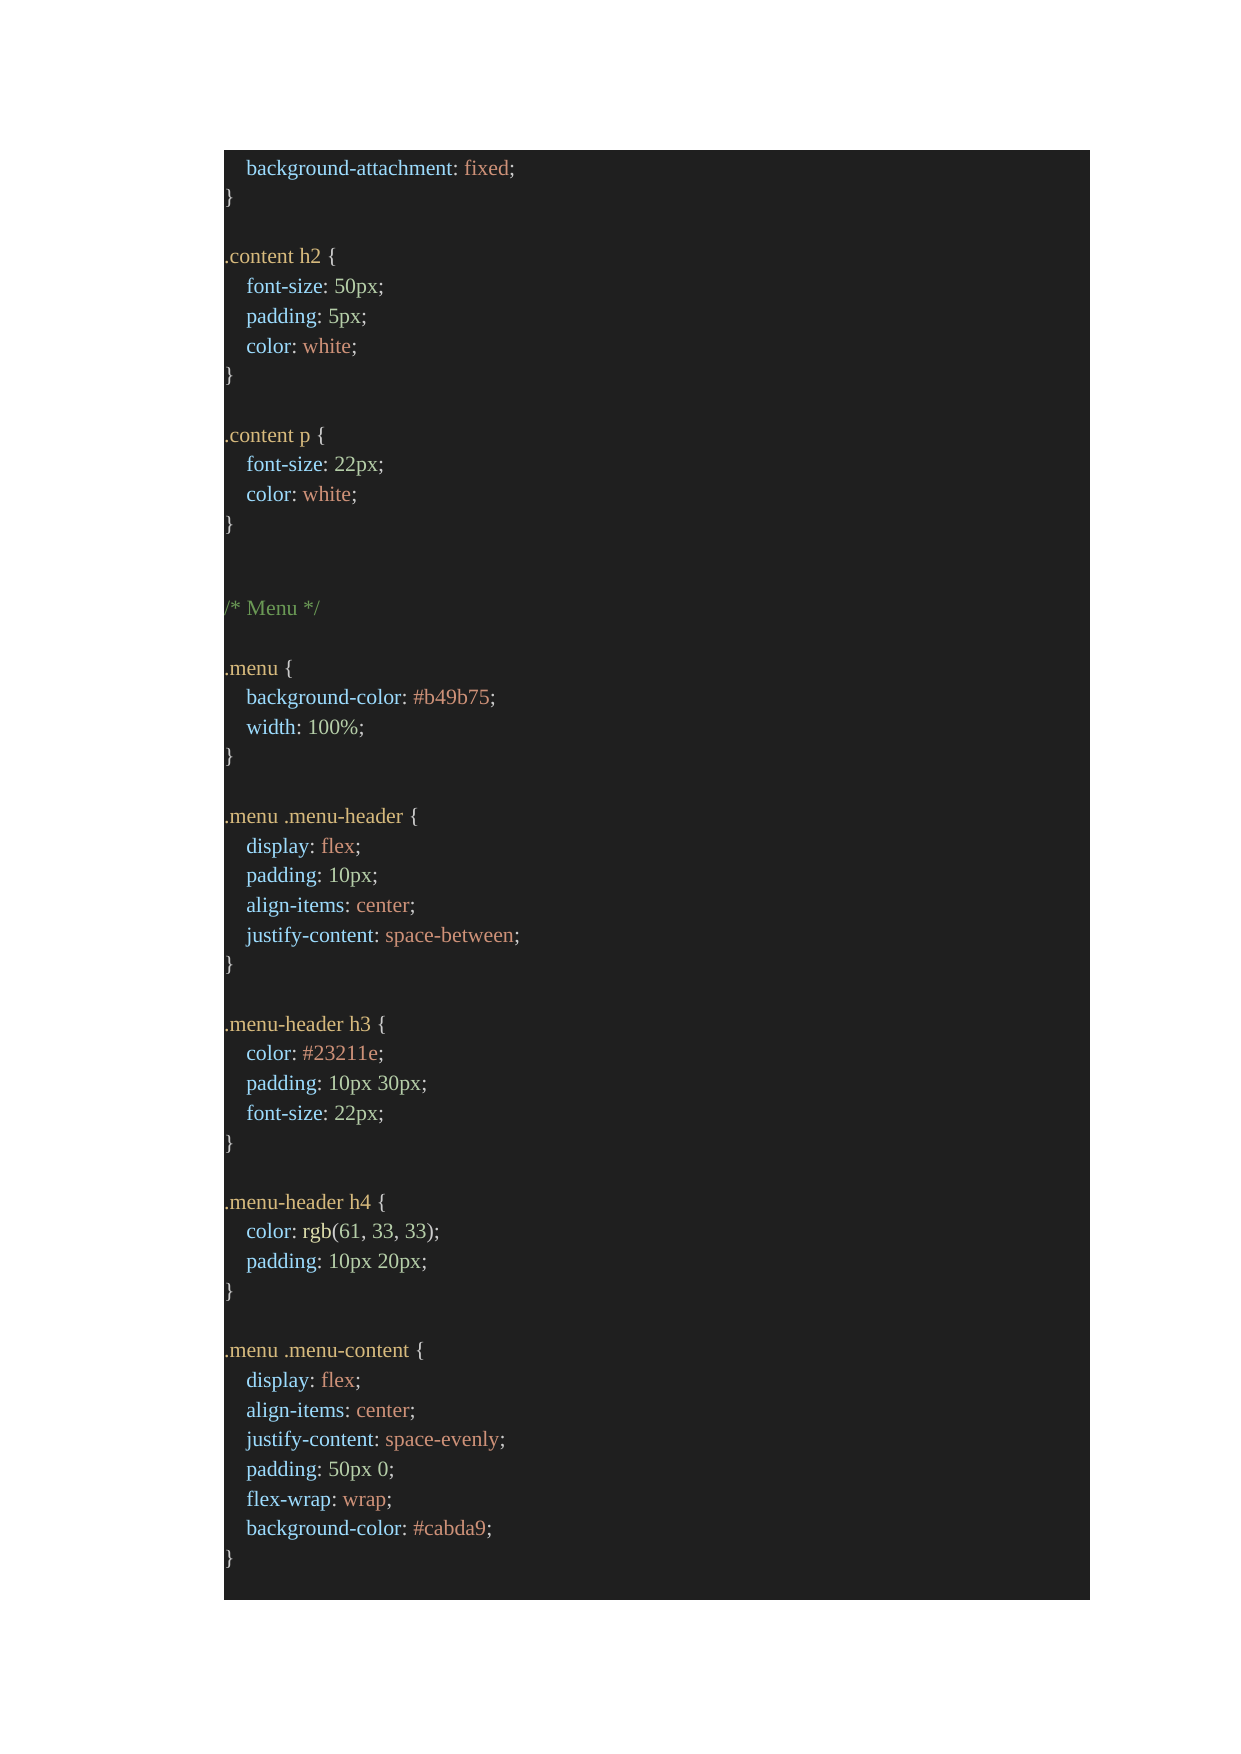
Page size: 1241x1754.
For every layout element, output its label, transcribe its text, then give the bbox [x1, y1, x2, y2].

text color: white; [224, 477, 1090, 506]
text } [224, 180, 1090, 209]
text .content h2 { [224, 239, 1090, 269]
text .menu .menu-content { [224, 1333, 1090, 1362]
text padding: 50px 0; [224, 1452, 1090, 1481]
text .menu-header h4 { [224, 1184, 1090, 1214]
text } [224, 358, 1090, 387]
text padding: 10px 20px; [224, 1244, 1090, 1273]
text align-items: center; [224, 887, 1090, 917]
text .menu { [224, 650, 1090, 680]
text display: flex; [224, 1362, 1090, 1392]
text font-size: 50px; [224, 269, 1090, 298]
text } [224, 739, 1090, 769]
text } [224, 1125, 1090, 1155]
text flex-wrap: wrap; [224, 1481, 1090, 1511]
text color: white; [224, 328, 1090, 358]
text justify-content: space-evenly; [224, 1422, 1090, 1452]
text .content p { [224, 417, 1090, 447]
text color: rgb(61, 33, 33); [224, 1214, 1090, 1244]
text } [224, 1273, 1090, 1303]
text padding: 10px 30px; [224, 1066, 1090, 1095]
text } [224, 1541, 1090, 1570]
text background-color: #cabda9; [224, 1511, 1090, 1541]
text padding: 10px; [224, 858, 1090, 887]
text background-color: #b49b75; [224, 680, 1090, 709]
text padding: 5px; [224, 298, 1090, 328]
text .menu-header h3 { [224, 1006, 1090, 1036]
text } [224, 947, 1090, 977]
text display: flex; [224, 828, 1090, 858]
text color: #23211e; [224, 1036, 1090, 1066]
text background-attachment: fixed; [224, 150, 1090, 180]
text /* Menu */ [224, 591, 1090, 620]
text font-size: 22px; [224, 447, 1090, 477]
text .menu .menu-header { [224, 798, 1090, 828]
text } [224, 506, 1090, 536]
text align-items: center; [224, 1392, 1090, 1422]
text width: 100%; [224, 709, 1090, 739]
text font-size: 22px; [224, 1095, 1090, 1125]
text justify-content: space-between; [224, 917, 1090, 947]
